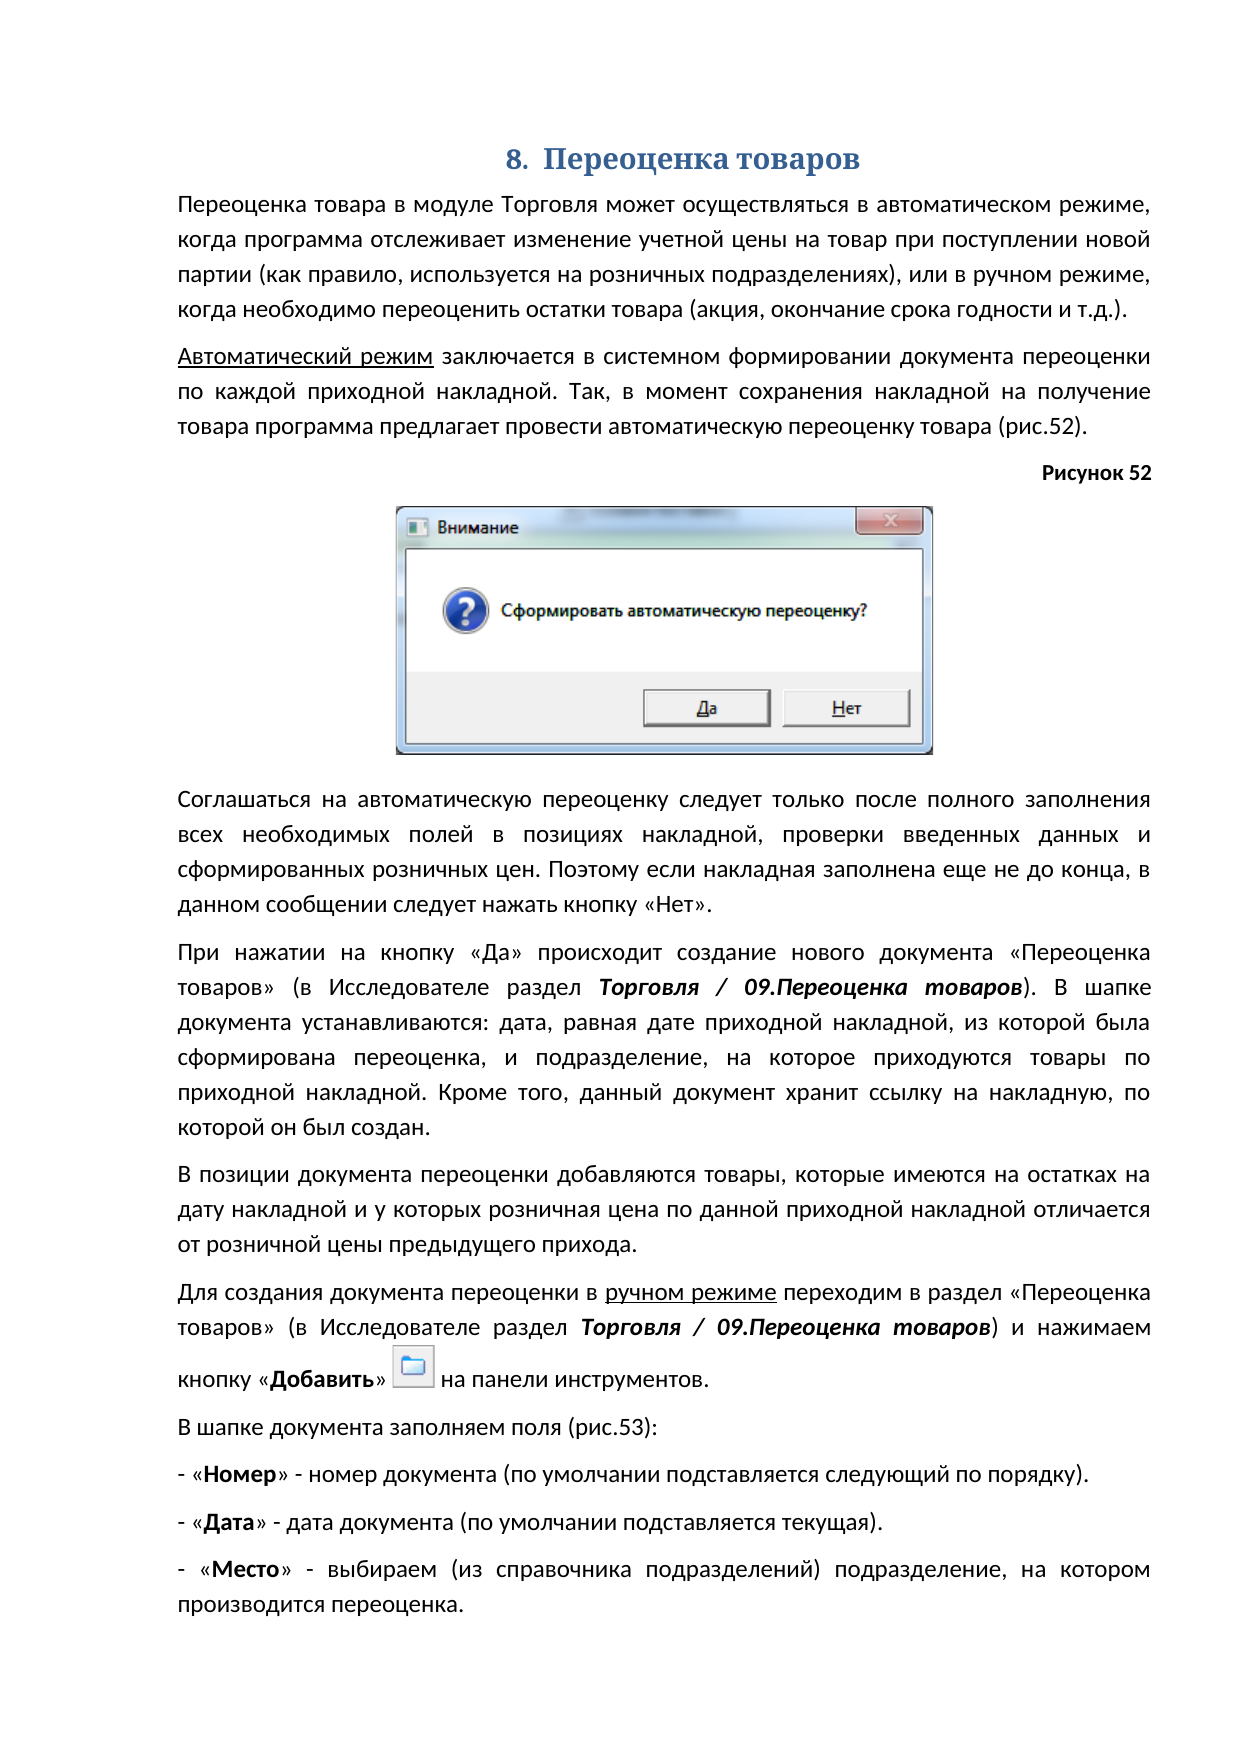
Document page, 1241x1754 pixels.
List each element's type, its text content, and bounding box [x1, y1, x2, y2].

text Рисунок 52 [177, 458, 1152, 486]
text При нажатии на кнопку «Да» происходит создание нового документа «Переоценка товаров» (в Исследователе раздел Торговля / 09.Переоценка товаров). В шапке документа устанавливаются: дата, равная дате приходной накладной, из которой была сформирована переоценка, и подразделение, на которое приходуются товары по приходной накладной. Кроме того, данный документ хранит ссылку на накладную, по которой он был создан. [177, 936, 1152, 1141]
picture [395, 506, 934, 755]
subtitle Переоценка товаров [215, 143, 1152, 177]
text - «Место» - выбираем (из справочника подразделений) подразделение, на котором производится переоценка. [177, 1554, 1152, 1619]
picture [392, 1345, 435, 1388]
text Для создания документа переоценки в ручном режиме переходим в раздел «Переоценка товаров» (в Исследователе раздел Торговля / 09.Переоценка товаров) и нажимаем кнопку «Добавить» на панели инструментов. [177, 1276, 1152, 1394]
text Автоматический режим заключается в системном формировании документа переоценки по каждой приходной накладной. Так, в момент сохранения накладной на получение товара программа предлагает провести автоматическую переоценку товара (рис.52). [177, 340, 1152, 441]
text Соглашаться на автоматическую переоценку следует только после полного заполнения всех необходимых полей в позициях накладной, проверки введенных данных и сформированных розничных цен. Поэтому если накладная заполнена еще не до конца, в данном сообщении следует нажать кнопку «Нет». [177, 783, 1152, 919]
text Переоценка товара в модуле Торговля может осуществляться в автоматическом режиме, когда программа отслеживает изменение учетной цены на товар при поступлении новой партии (как правило, используется на розничных подразделениях), или в ручном режиме, когда необходимо переоценить остатки товара (акция, окончание срока годности и т.д.). [177, 188, 1152, 323]
text В позиции документа переоценки добавляются товары, которые имеются на остатках на дату накладной и у которых розничная цена по данной приходной накладной отличается от розничной цены предыдущего прихода. [177, 1158, 1152, 1259]
text - «Номер» - номер документа (по умолчании подставляется следующий по порядку). [177, 1459, 1152, 1489]
text В шапке документа заполняем поля (рис.53): [177, 1411, 1152, 1442]
text - «Дата» - дата документа (по умолчании подставляется текущая). [177, 1506, 1152, 1537]
